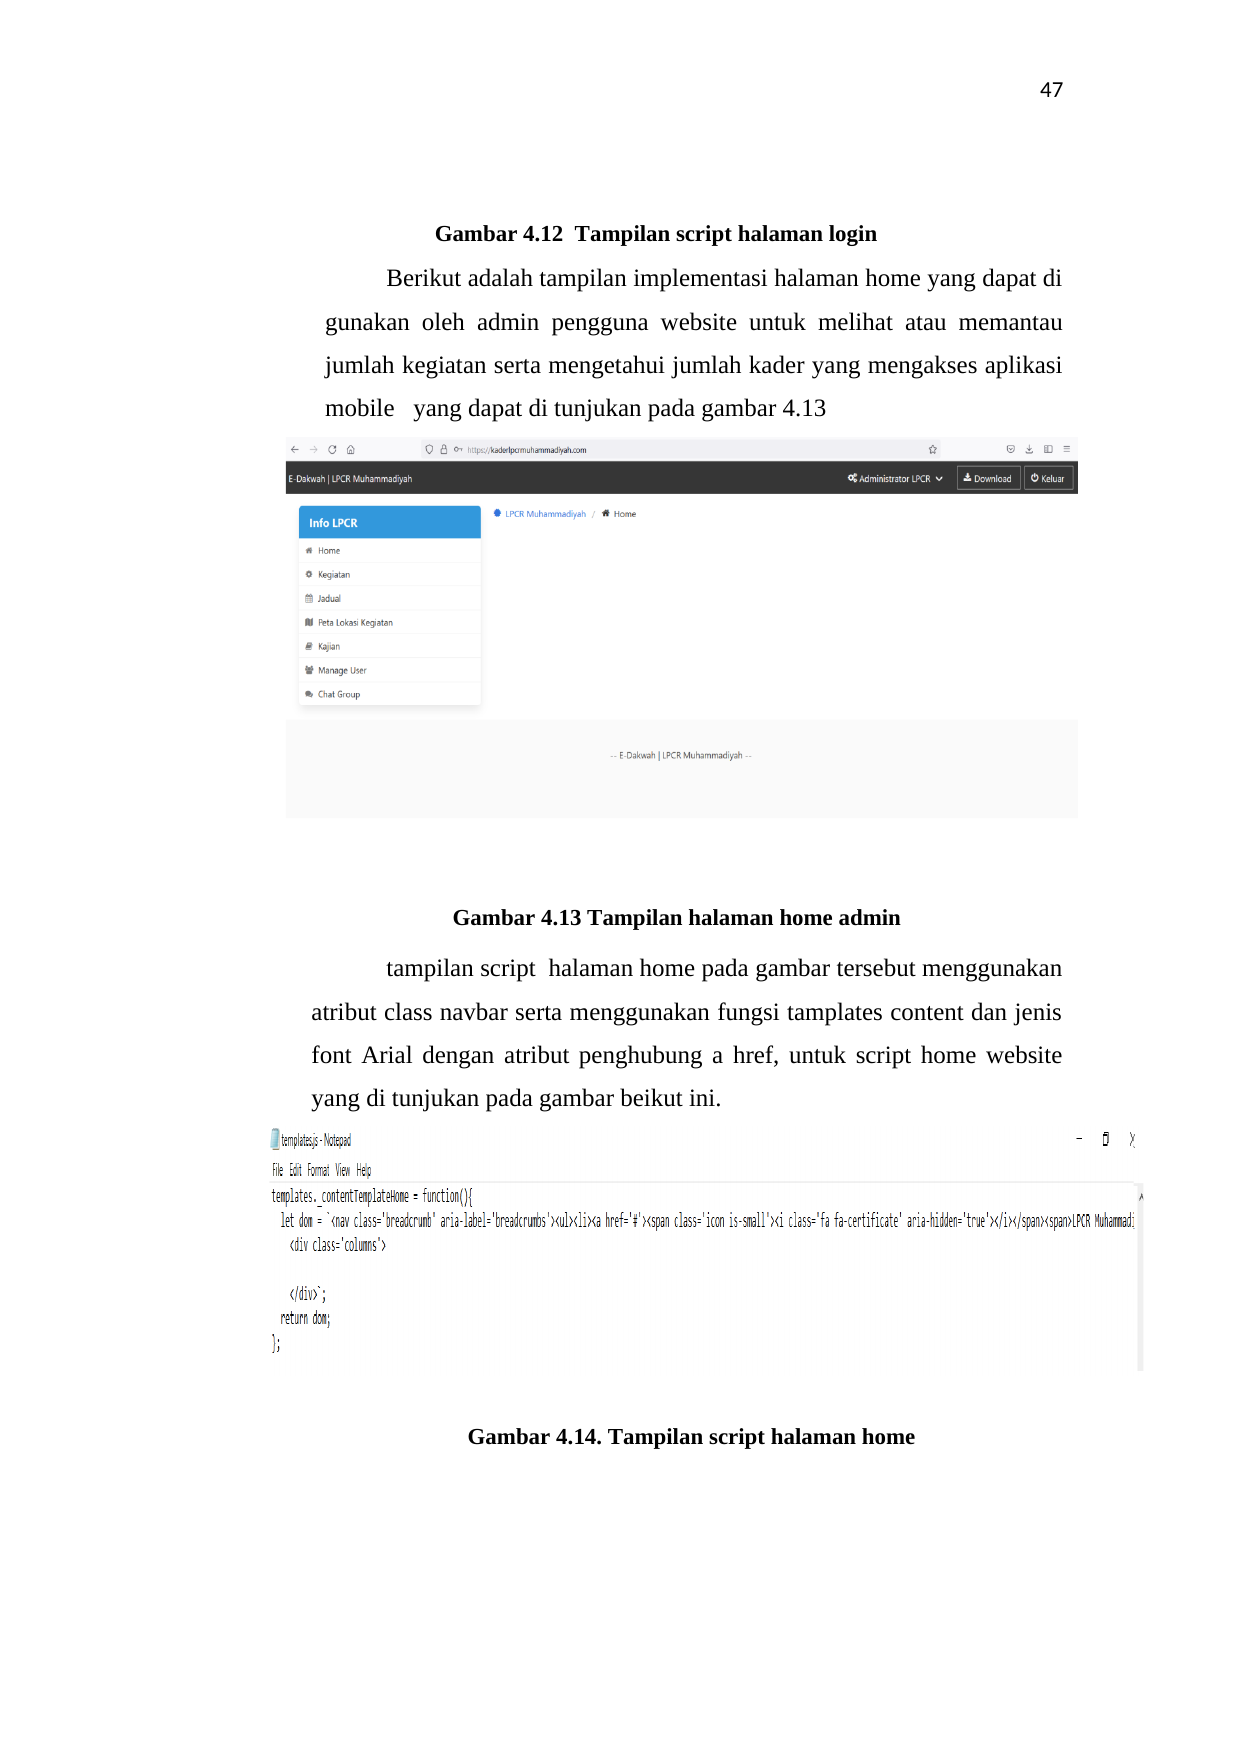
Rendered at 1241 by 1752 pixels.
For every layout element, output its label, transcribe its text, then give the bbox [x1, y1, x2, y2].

text Berikut adalah tampilan implementasi halaman home yang dapat di gunakan oleh admin pengguna website untuk melihat atau memantau jumlah kegiatan serta mengetahui jumlah kader yang mengakses aplikasi mobile yang dapat di tunjukan pada gambar 4.13 [325, 263, 1063, 422]
picture [269, 1126, 1144, 1376]
text tampilan script halaman home pada gambar tersebut menggunakan atribut class navbar serta menggunakan fungsi tamplates content dan jenis font Arial dengan atribut penghubung a href, untuk script home website yang di tunjukan pada gambar beikut ini. [311, 953, 1063, 1112]
picture [285, 437, 1078, 890]
